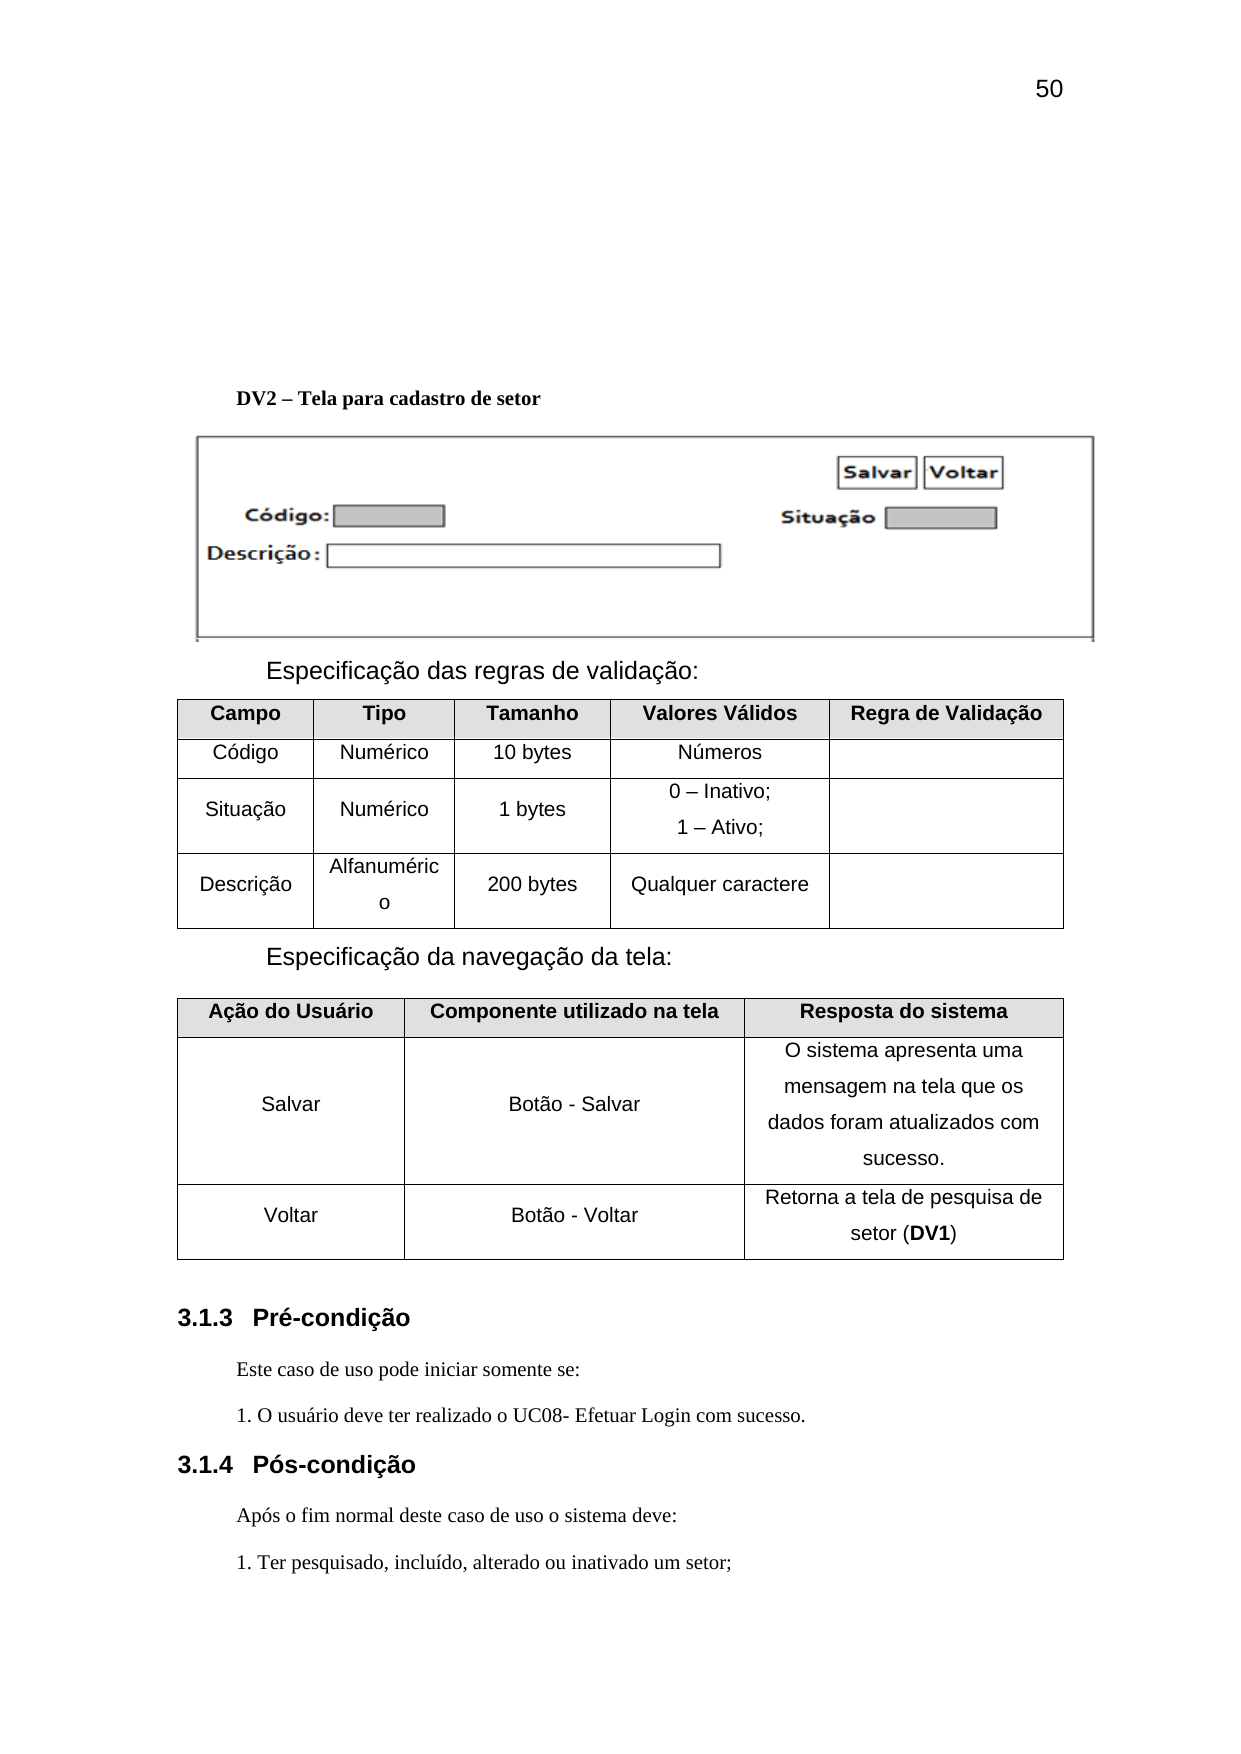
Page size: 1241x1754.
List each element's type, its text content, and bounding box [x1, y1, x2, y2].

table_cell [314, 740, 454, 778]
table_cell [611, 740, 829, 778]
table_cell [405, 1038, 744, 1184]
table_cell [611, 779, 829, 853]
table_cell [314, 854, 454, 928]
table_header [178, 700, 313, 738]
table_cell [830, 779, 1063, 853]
text Especificação das regras de validação: [266, 656, 1063, 685]
text 1. Ter pesquisado, incluído, alterado ou inativado um setor; [177, 1549, 1063, 1574]
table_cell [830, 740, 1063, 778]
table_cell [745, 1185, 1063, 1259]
picture [177, 432, 1107, 642]
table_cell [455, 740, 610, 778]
text 1. O usuário deve ter realizado o UC08- Efetuar Login com sucesso. [177, 1403, 1063, 1427]
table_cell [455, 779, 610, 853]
text Especificação da navegação da tela: [177, 942, 1063, 971]
text Pré-condição [177, 1303, 1063, 1332]
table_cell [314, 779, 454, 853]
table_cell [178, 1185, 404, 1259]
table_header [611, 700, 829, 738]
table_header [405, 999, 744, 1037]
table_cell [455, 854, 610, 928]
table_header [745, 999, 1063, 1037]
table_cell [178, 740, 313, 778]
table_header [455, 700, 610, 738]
text Pós-condição [177, 1449, 1063, 1478]
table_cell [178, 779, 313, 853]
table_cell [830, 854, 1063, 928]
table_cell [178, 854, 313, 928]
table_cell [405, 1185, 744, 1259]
text Após o fim normal deste caso de uso o sistema deve: [177, 1503, 1063, 1527]
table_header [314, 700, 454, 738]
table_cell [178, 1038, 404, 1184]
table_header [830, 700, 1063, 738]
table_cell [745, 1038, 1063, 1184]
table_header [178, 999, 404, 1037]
text DV2 – Tela para cadastro de setor [177, 386, 1063, 410]
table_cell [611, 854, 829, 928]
text Este caso de uso pode iniciar somente se: [177, 1357, 1063, 1381]
